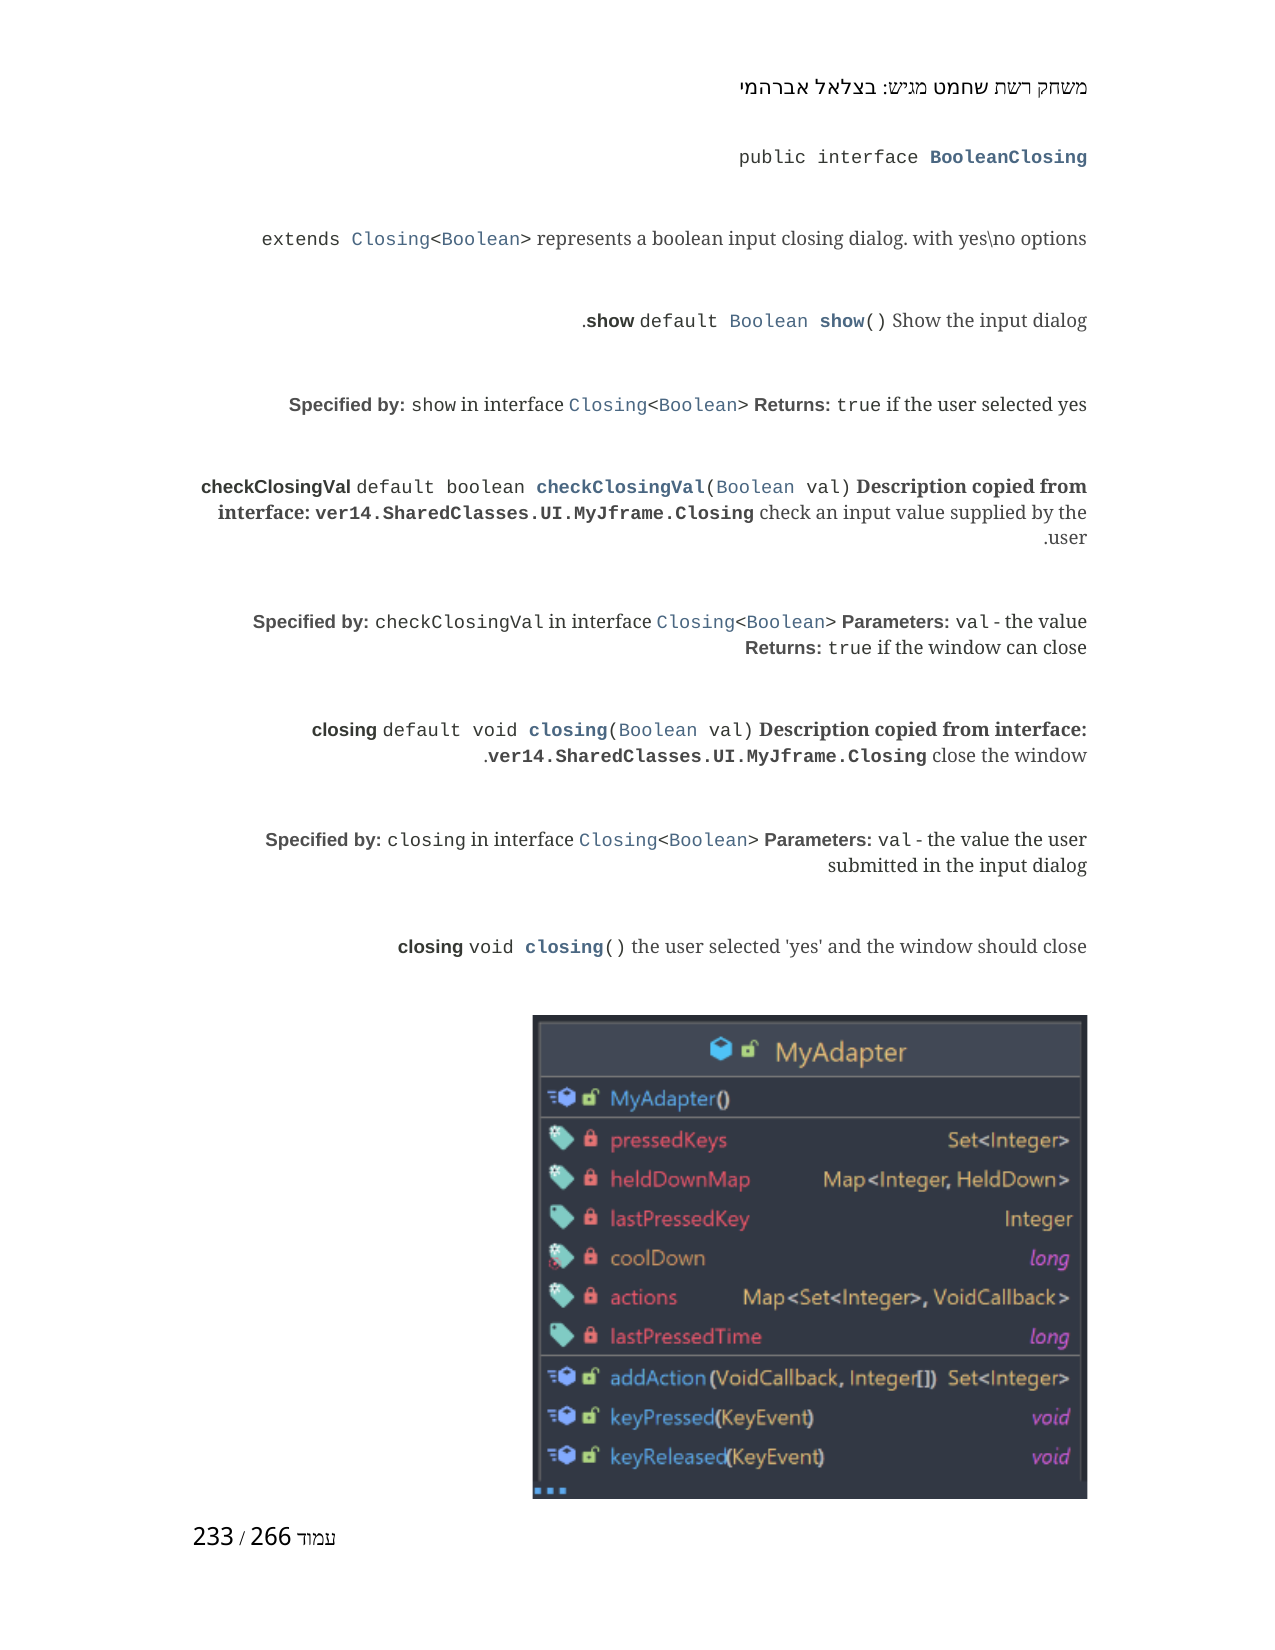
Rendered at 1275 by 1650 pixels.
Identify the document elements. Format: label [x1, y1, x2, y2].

picture [532, 1015, 1088, 1499]
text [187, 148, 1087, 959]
